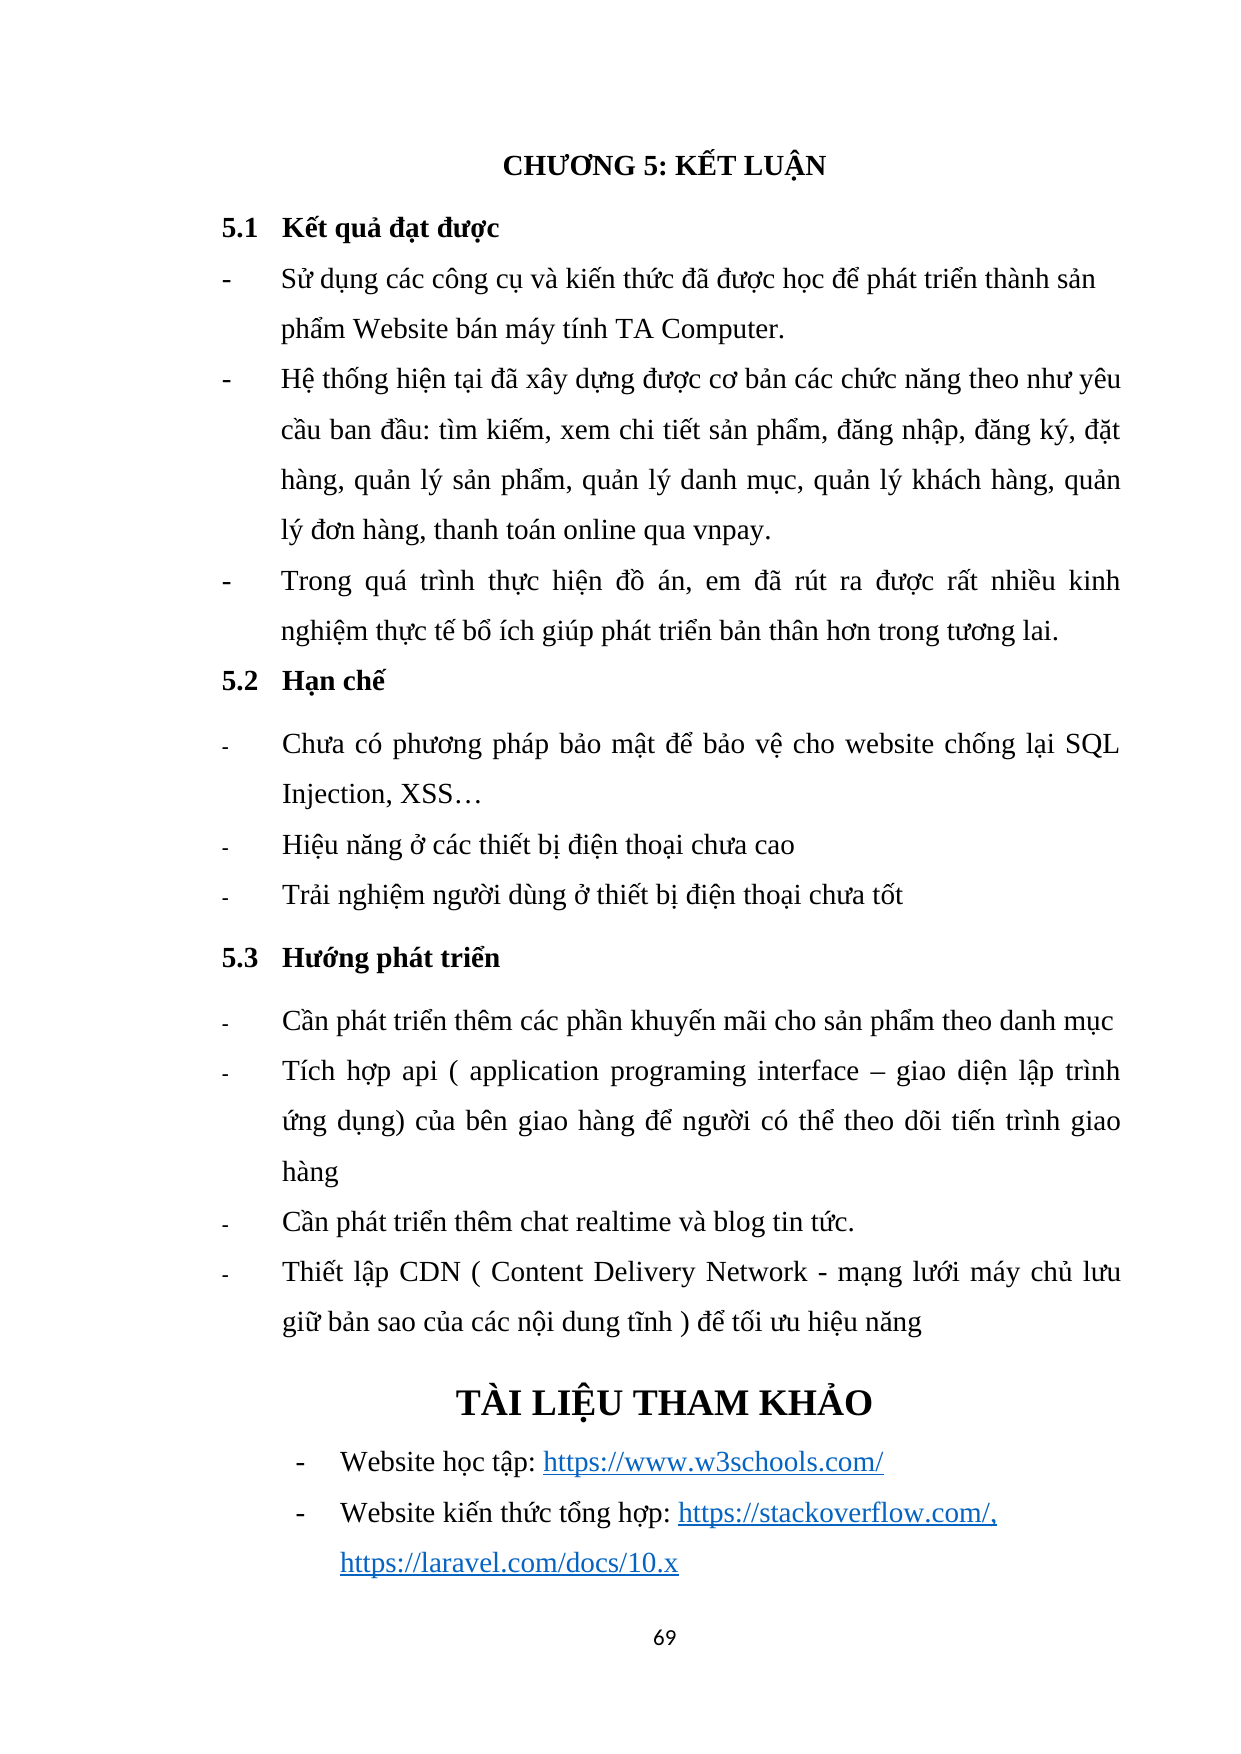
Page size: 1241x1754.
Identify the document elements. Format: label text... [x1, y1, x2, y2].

list Cần phát triển thêm các phần khuyến mãi cho sản phẩm theo danh mục [222, 1003, 1122, 1036]
list Trải nghiệm người dùng ở thiết bị điện thoại chưa tốt [222, 877, 1122, 911]
list Chưa có phương pháp bảo mật để bảo vệ cho website chống lại SQL Injection, XSS… [222, 726, 1122, 810]
list Trong quá trình thực hiện đồ án, em đã rút ra được rất nhiều kinh nghiệm thực tế bổ ích giúp phát triển bản thân hơn trong tương lai. [222, 563, 1122, 647]
list Tích hợp api ( application programing interface – giao diện lập trình ứng dụng) của bên giao hàng để người có thể theo dõi tiến trình giao hàng [222, 1053, 1122, 1187]
list Hạn chế [222, 663, 1122, 697]
list Hệ thống hiện tại đã xây dựng được cơ bản các chức năng theo như yêu cầu ban đầu: tìm kiếm, xem chi tiết sản phẩm, đăng nhập, đăng ký, đặt hàng, quản lý sản phẩm, quản lý danh mục, quản lý khách hàng, quản lý đơn hàng, thanh toán online qua vnpay. [222, 361, 1122, 546]
list Kết quả đạt được [222, 211, 1122, 244]
list Website học tập: https://www.w3schools.com/ [295, 1444, 1122, 1478]
list Website kiến thức tổng hợp: https://stackoverflow.com/, https://laravel.com/docs/10.x [295, 1495, 1122, 1579]
subtitle TÀI LIỆU THAM KHẢO [207, 1380, 1122, 1423]
list Sử dụng các công cụ và kiến thức đã được học để phát triển thành sản phẩm Website bán máy tính TA Computer. [222, 261, 1122, 345]
list Thiết lập CDN ( Content Delivery Network - mạng lưới máy chủ lưu giữ bản sao của các nội dung tĩnh ) để tối ưu hiệu năng [222, 1254, 1122, 1338]
list Hiệu năng ở các thiết bị điện thoại chưa cao [222, 827, 1122, 860]
list Cần phát triển thêm chat realtime và blog tin tức. [222, 1204, 1122, 1237]
subtitle CHƯƠNG 5: KẾT LUẬN [207, 148, 1122, 181]
list Hướng phát triển [222, 940, 1122, 973]
